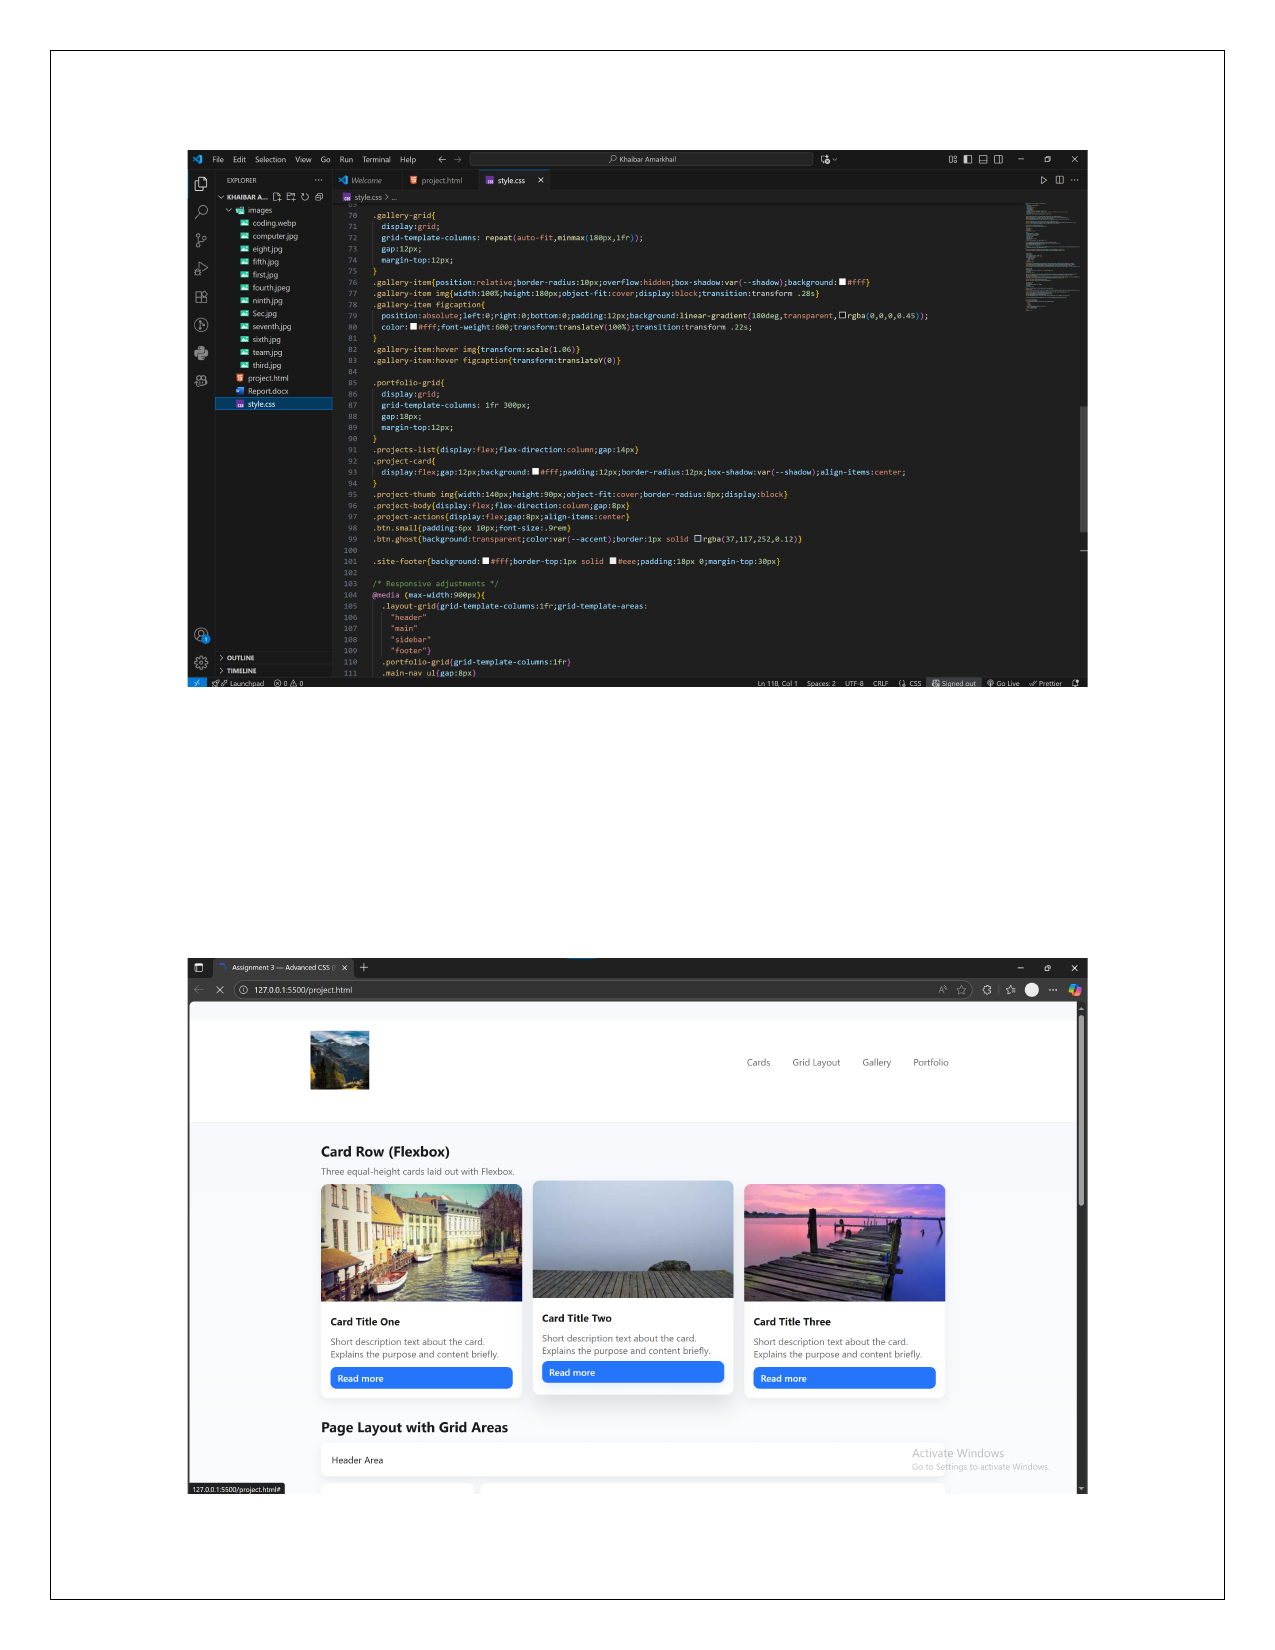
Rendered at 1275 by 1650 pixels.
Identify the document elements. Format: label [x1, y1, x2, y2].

picture [187, 150, 1088, 687]
picture [187, 958, 1088, 1494]
